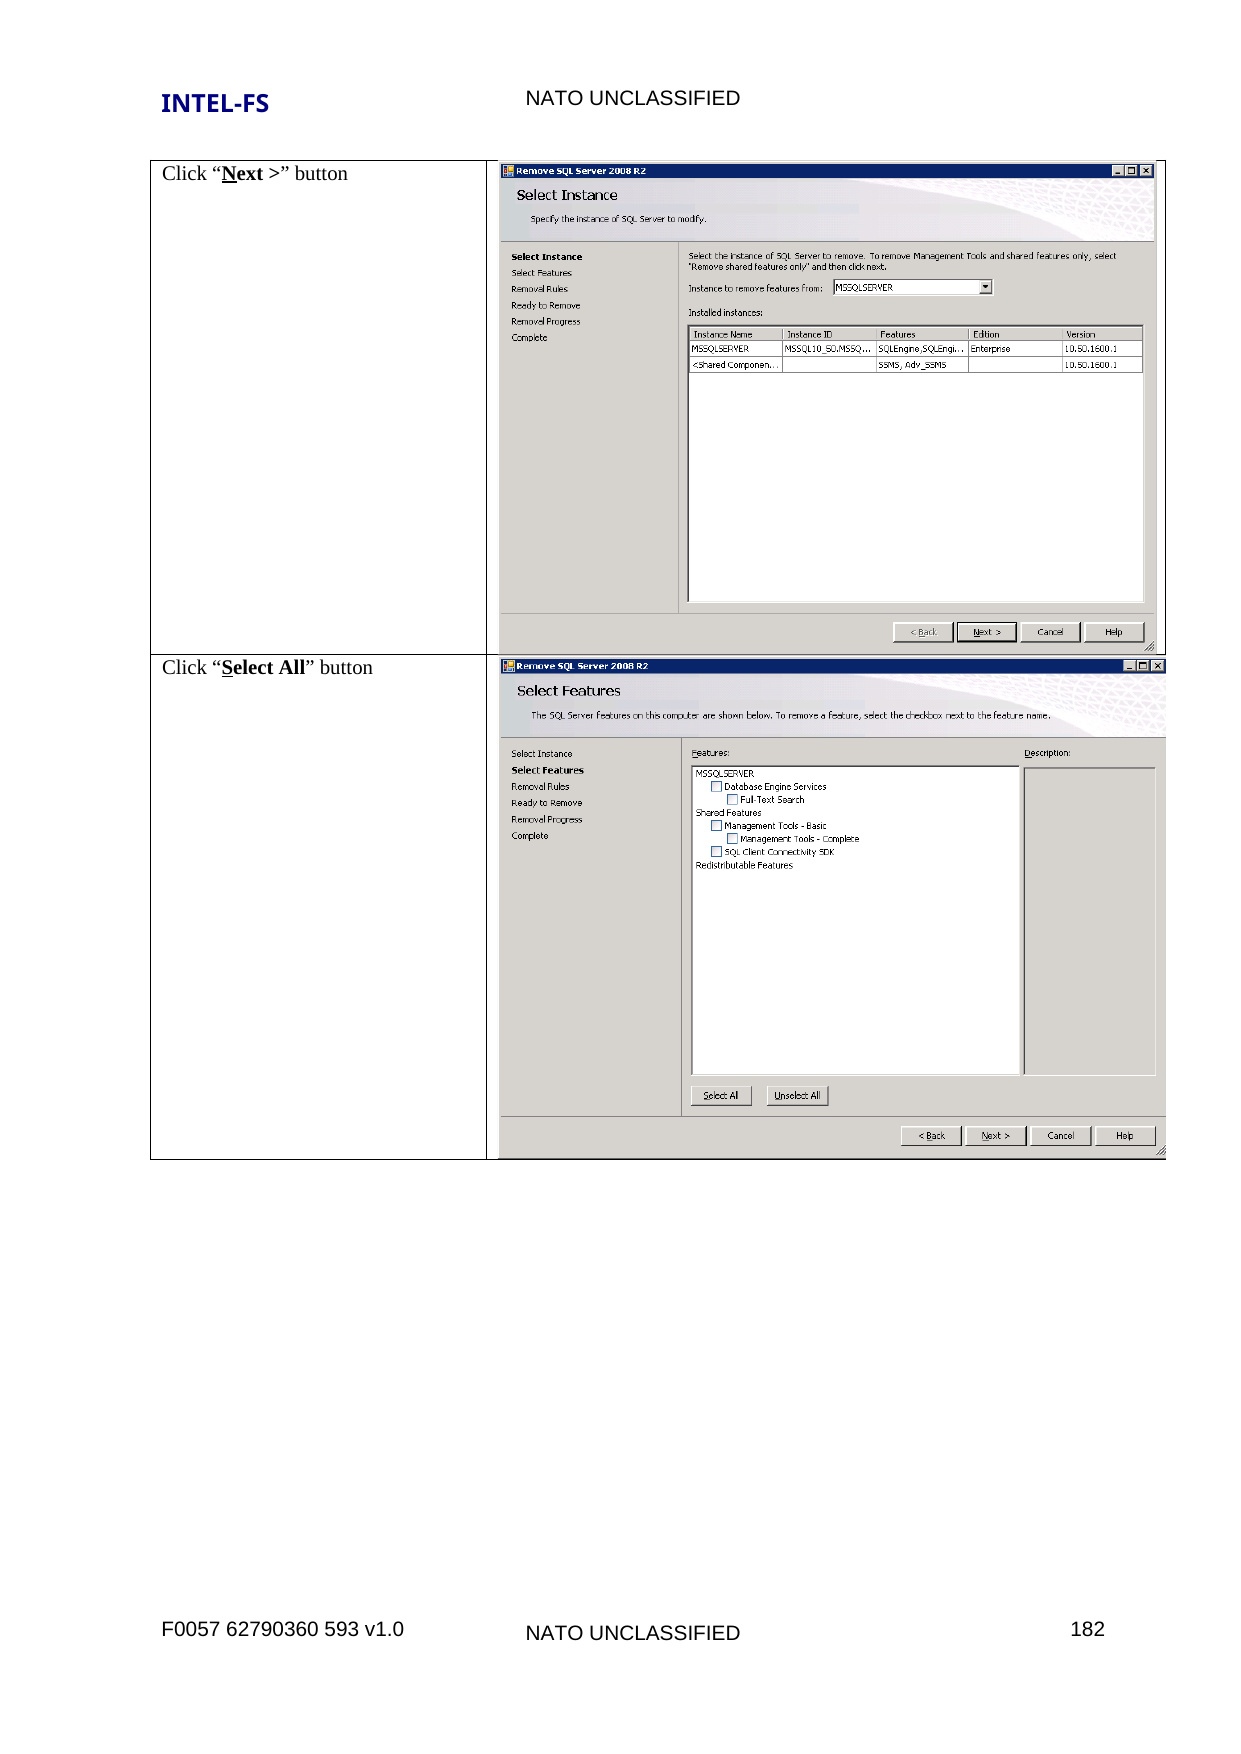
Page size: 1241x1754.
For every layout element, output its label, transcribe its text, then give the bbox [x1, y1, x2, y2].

table_cell [487, 161, 497, 654]
picture [497, 160, 1166, 1159]
table_cell Click “Select All” button [151, 655, 486, 1158]
table_cell Click “Next >” button [151, 161, 486, 654]
table_cell [487, 655, 497, 1158]
table_cell [1157, 161, 1165, 654]
